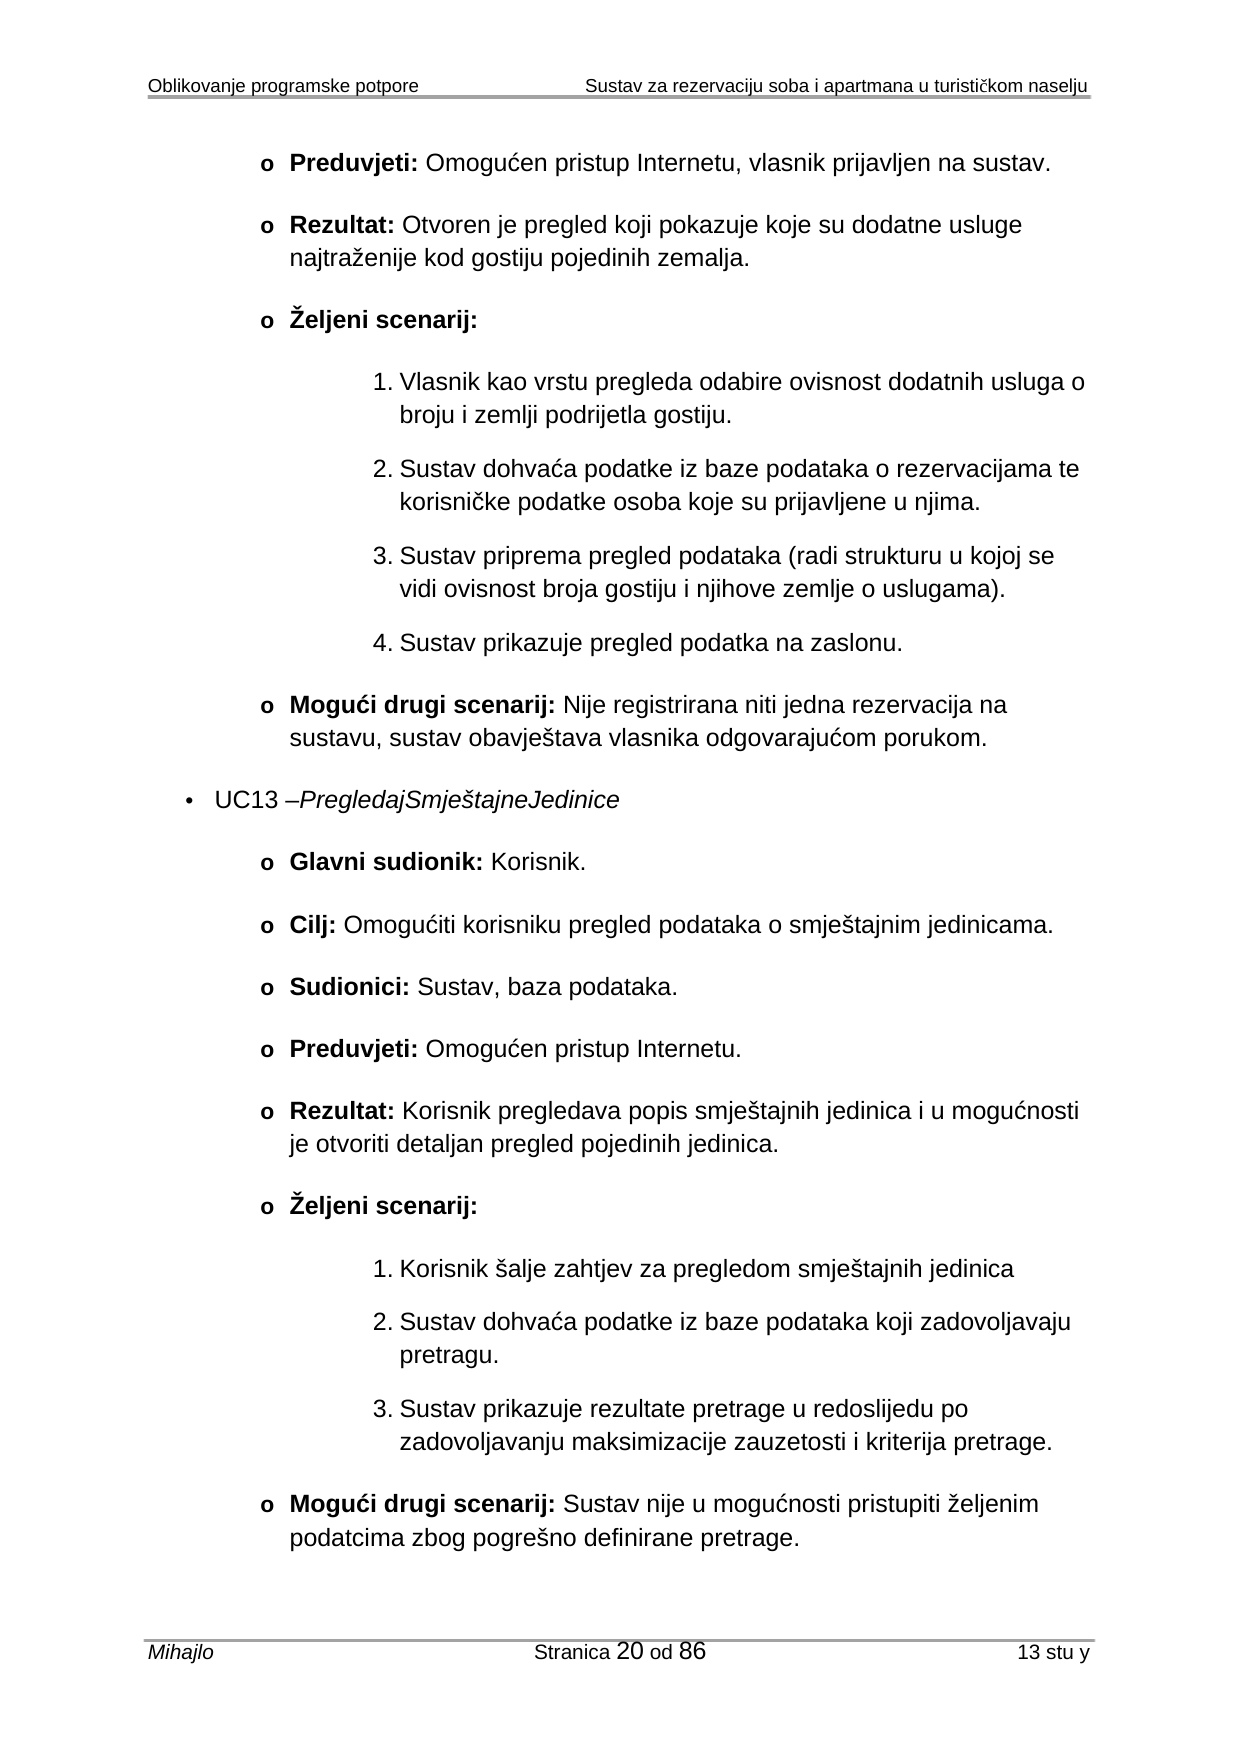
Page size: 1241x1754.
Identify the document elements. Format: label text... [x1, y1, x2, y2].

list Cilj: Omogućiti korisniku pregled podataka o smještajnim jedinicama. [260, 909, 1093, 938]
list Željeni scenarij: [260, 305, 1093, 334]
list UC13 –PregledajSmještajneJedinice [185, 785, 1093, 814]
list Vlasnik kao vrstu pregleda odabire ovisnost dodatnih usluga o broju i zemlji podrijetla gostiju. [373, 367, 1093, 429]
list Mogući drugi scenarij: Sustav nije u mogućnosti pristupiti željenim podatcima zbog pogrešno definirane pretrage. [260, 1489, 1093, 1551]
list Glavni sudionik: Korisnik. [260, 847, 1093, 876]
list Sustav dohvaća podatke iz baze podataka koji zadovoljavaju pretragu. [373, 1307, 1093, 1369]
list Sustav priprema pregled podataka (radi strukturu u kojoj se vidi ovisnost broja gostiju i njihove zemlje o uslugama). [373, 541, 1093, 603]
list Preduvjeti: Omogućen pristup Internetu. [260, 1034, 1093, 1063]
list Sustav prikazuje rezultate pretrage u redoslijedu po zadovoljavanju maksimizacije zauzetosti i kriterija pretrage. [373, 1394, 1093, 1456]
list Preduvjeti: Omogućen pristup Internetu, vlasnik prijavljen na sustav. [260, 148, 1093, 176]
list Sustav prikazuje pregled podatka na zaslonu. [373, 628, 1093, 657]
list Mogući drugi scenarij: Nije registrirana niti jedna rezervacija na sustavu, sustav obavještava vlasnika odgovarajućom porukom. [260, 690, 1093, 752]
list Željeni scenarij: [260, 1191, 1093, 1220]
list Rezultat: Korisnik pregledava popis smještajnih jedinica i u mogućnosti je otvoriti detaljan pregled pojedinih jedinica. [260, 1096, 1093, 1158]
picture [147, 95, 1092, 99]
list Korisnik šalje zahtjev za pregledom smještajnih jedinica [373, 1253, 1093, 1282]
list Sustav dohvaća podatke iz baze podataka o rezervacijama te korisničke podatke osoba koje su prijavljene u njima. [373, 454, 1093, 516]
list Rezultat: Otvoren je pregled koji pokazuje koje su dodatne usluge najtraženije kod gostiju pojedinih zemalja. [260, 210, 1093, 272]
list Sudionici: Sustav, baza podataka. [260, 972, 1093, 1001]
